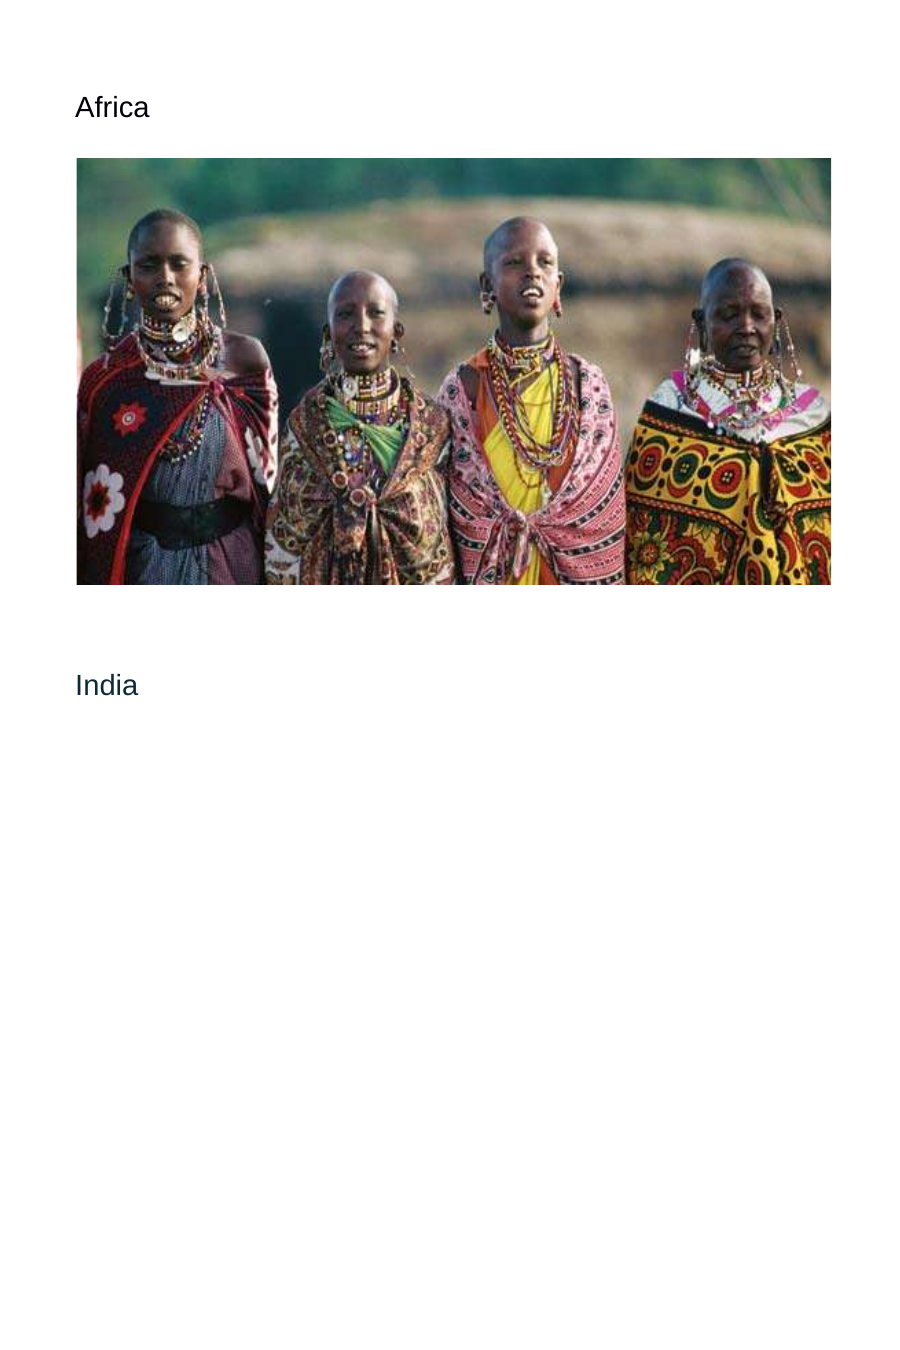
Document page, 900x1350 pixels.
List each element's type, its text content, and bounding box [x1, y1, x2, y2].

text Africa [75, 90, 825, 123]
picture [76, 158, 832, 585]
text India [75, 668, 825, 702]
